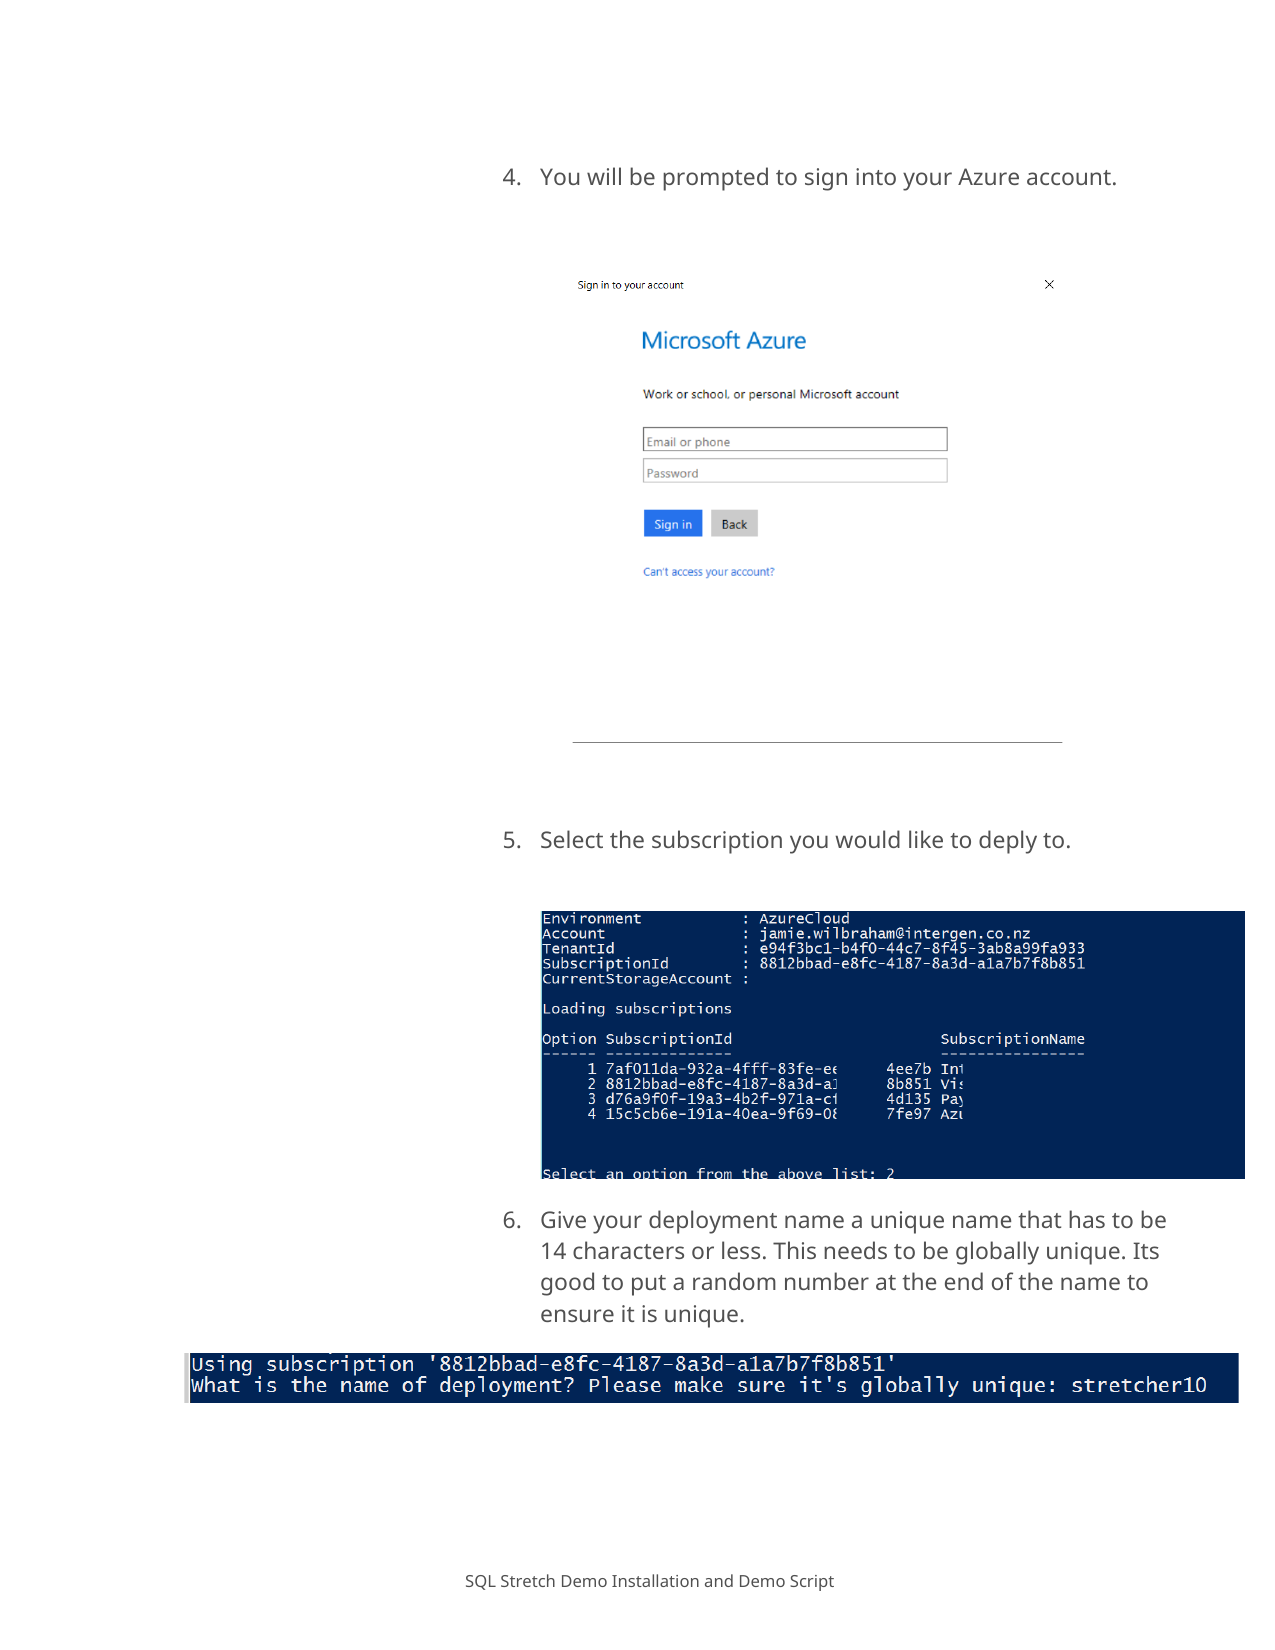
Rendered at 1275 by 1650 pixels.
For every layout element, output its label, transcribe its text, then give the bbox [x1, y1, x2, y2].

list Select the subscription you would like to deply to. [502, 824, 1170, 855]
list Give your deployment name a unique name that has to be 14 characters or less. This needs to be globally unique. Its good to put a random number at the end of the name to ensure it is unique. [502, 1204, 1170, 1329]
picture [572, 273, 1063, 743]
picture [540, 911, 1245, 1179]
list You will be prompted to sign into your Azure account. [502, 161, 1170, 192]
picture [184, 1353, 1239, 1403]
